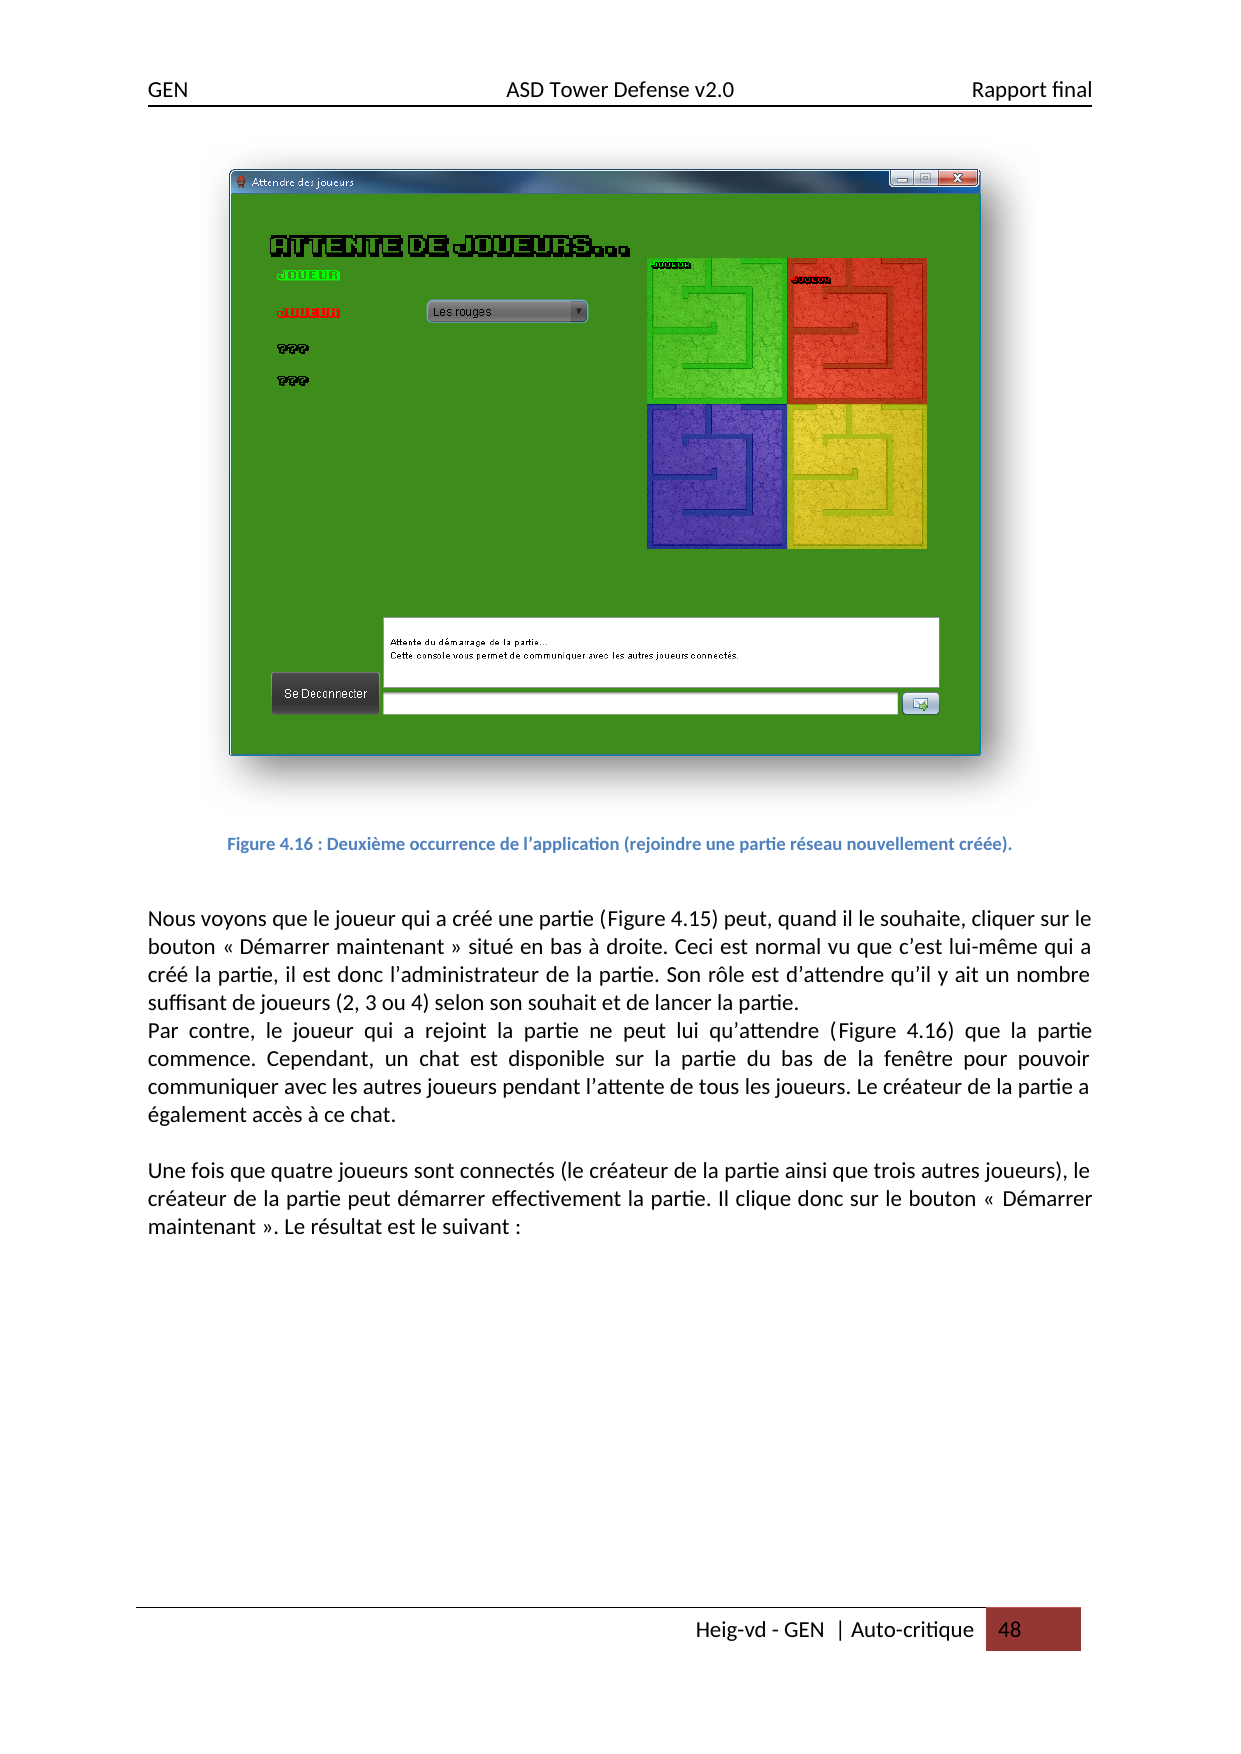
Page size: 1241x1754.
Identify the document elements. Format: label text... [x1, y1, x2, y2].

picture [229, 169, 981, 756]
text Une fois que quatre joueurs sont connectés (le créateur de la partie ainsi que trois autres joueurs), le créateur de la partie peut démarrer effectivement la partie. Il clique donc sur le bouton « Démarrer maintenant ». Le résultat est le suivant : [148, 1156, 1092, 1240]
